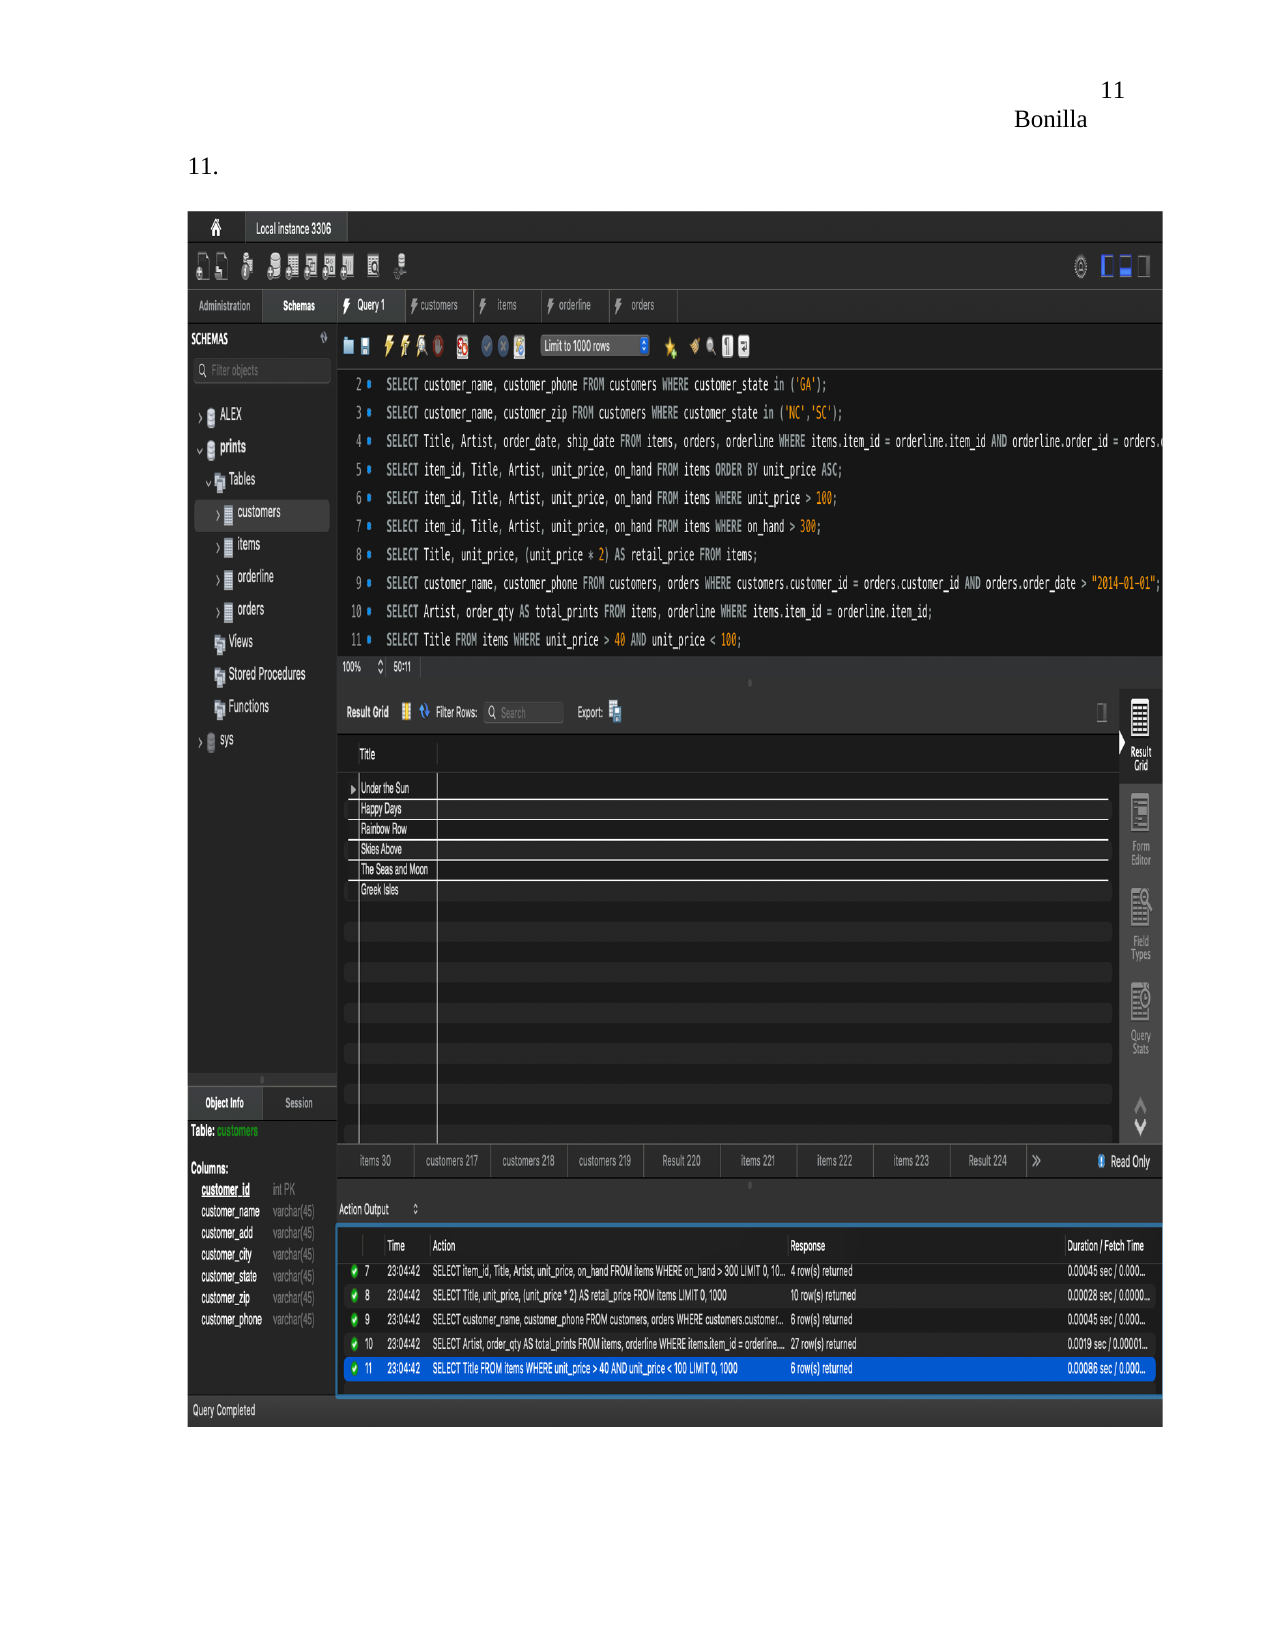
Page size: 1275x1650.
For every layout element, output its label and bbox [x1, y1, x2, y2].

picture [187, 211, 1163, 1427]
